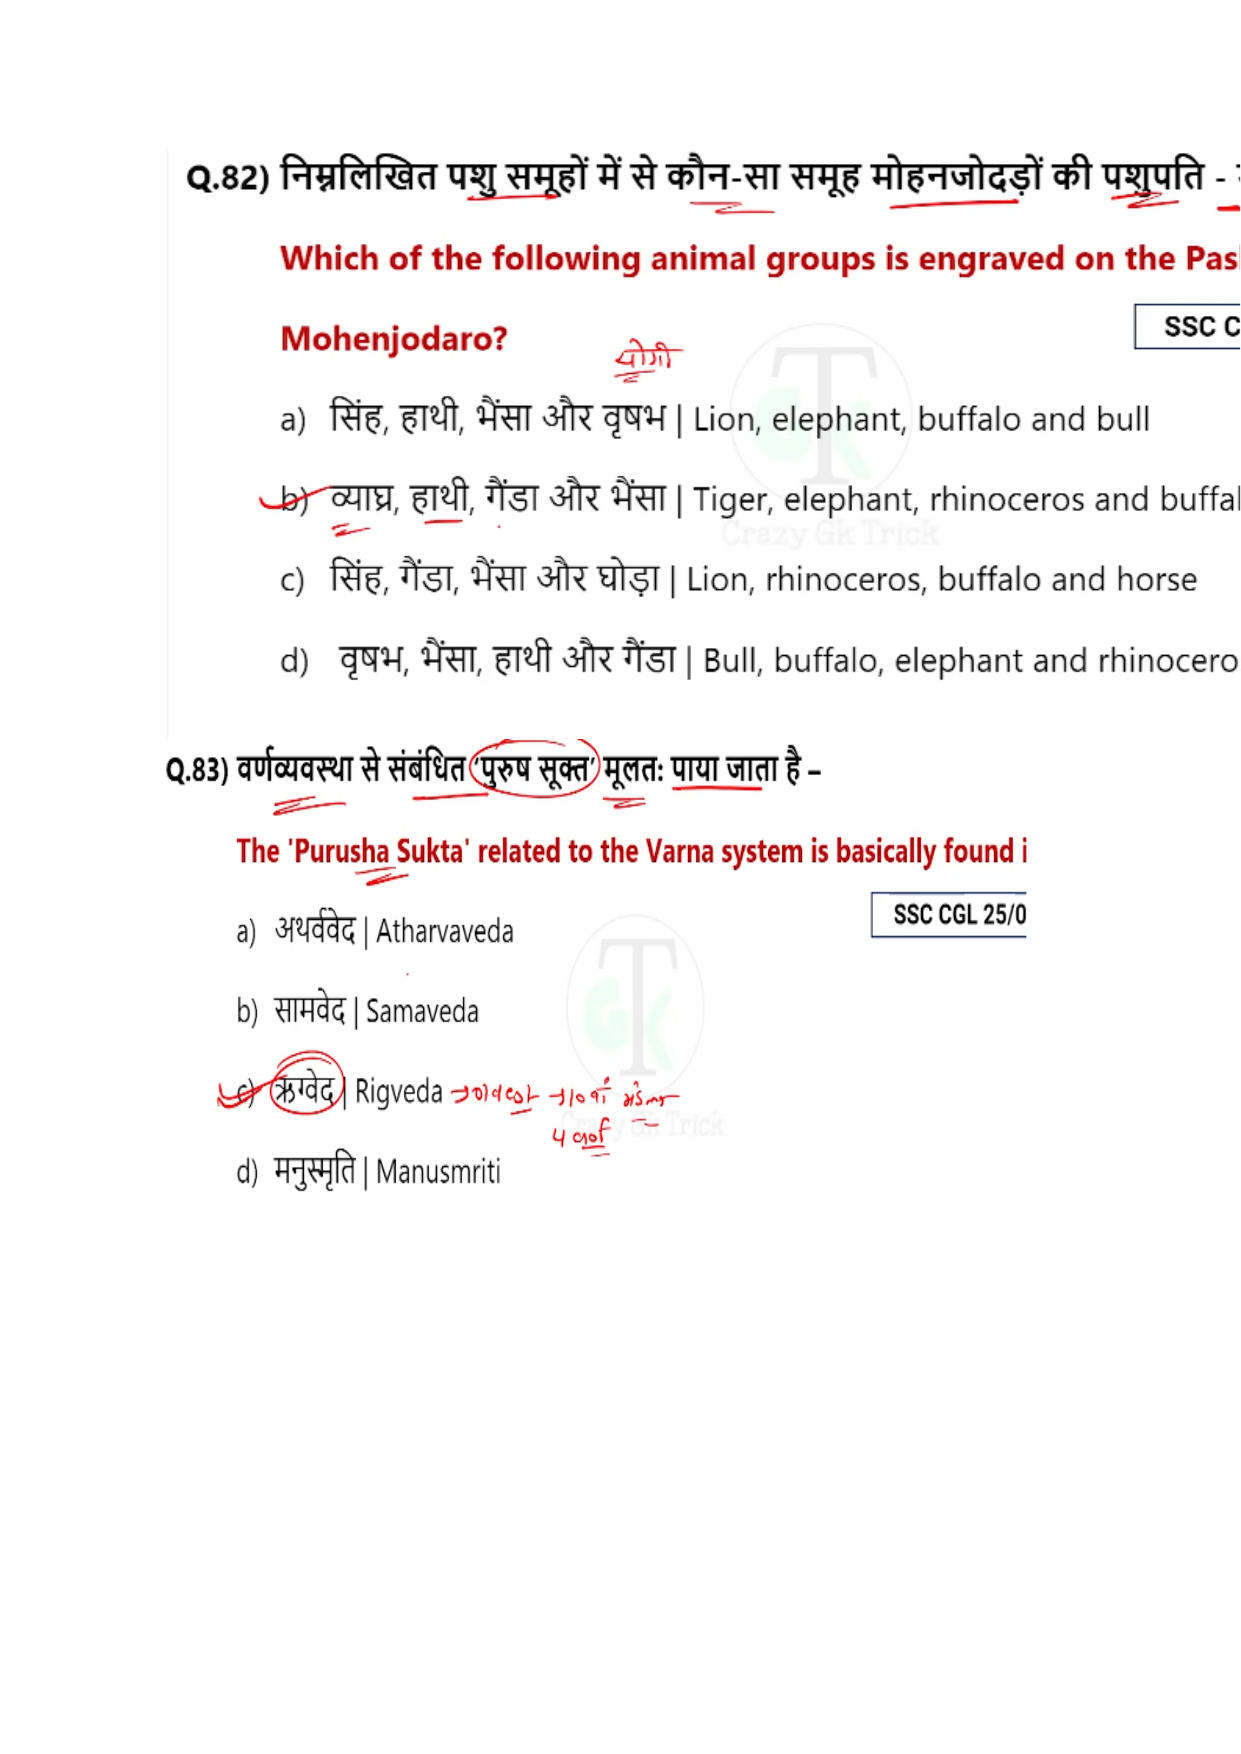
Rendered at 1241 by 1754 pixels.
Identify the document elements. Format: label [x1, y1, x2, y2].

picture [150, 150, 1241, 738]
picture [150, 739, 1027, 1296]
